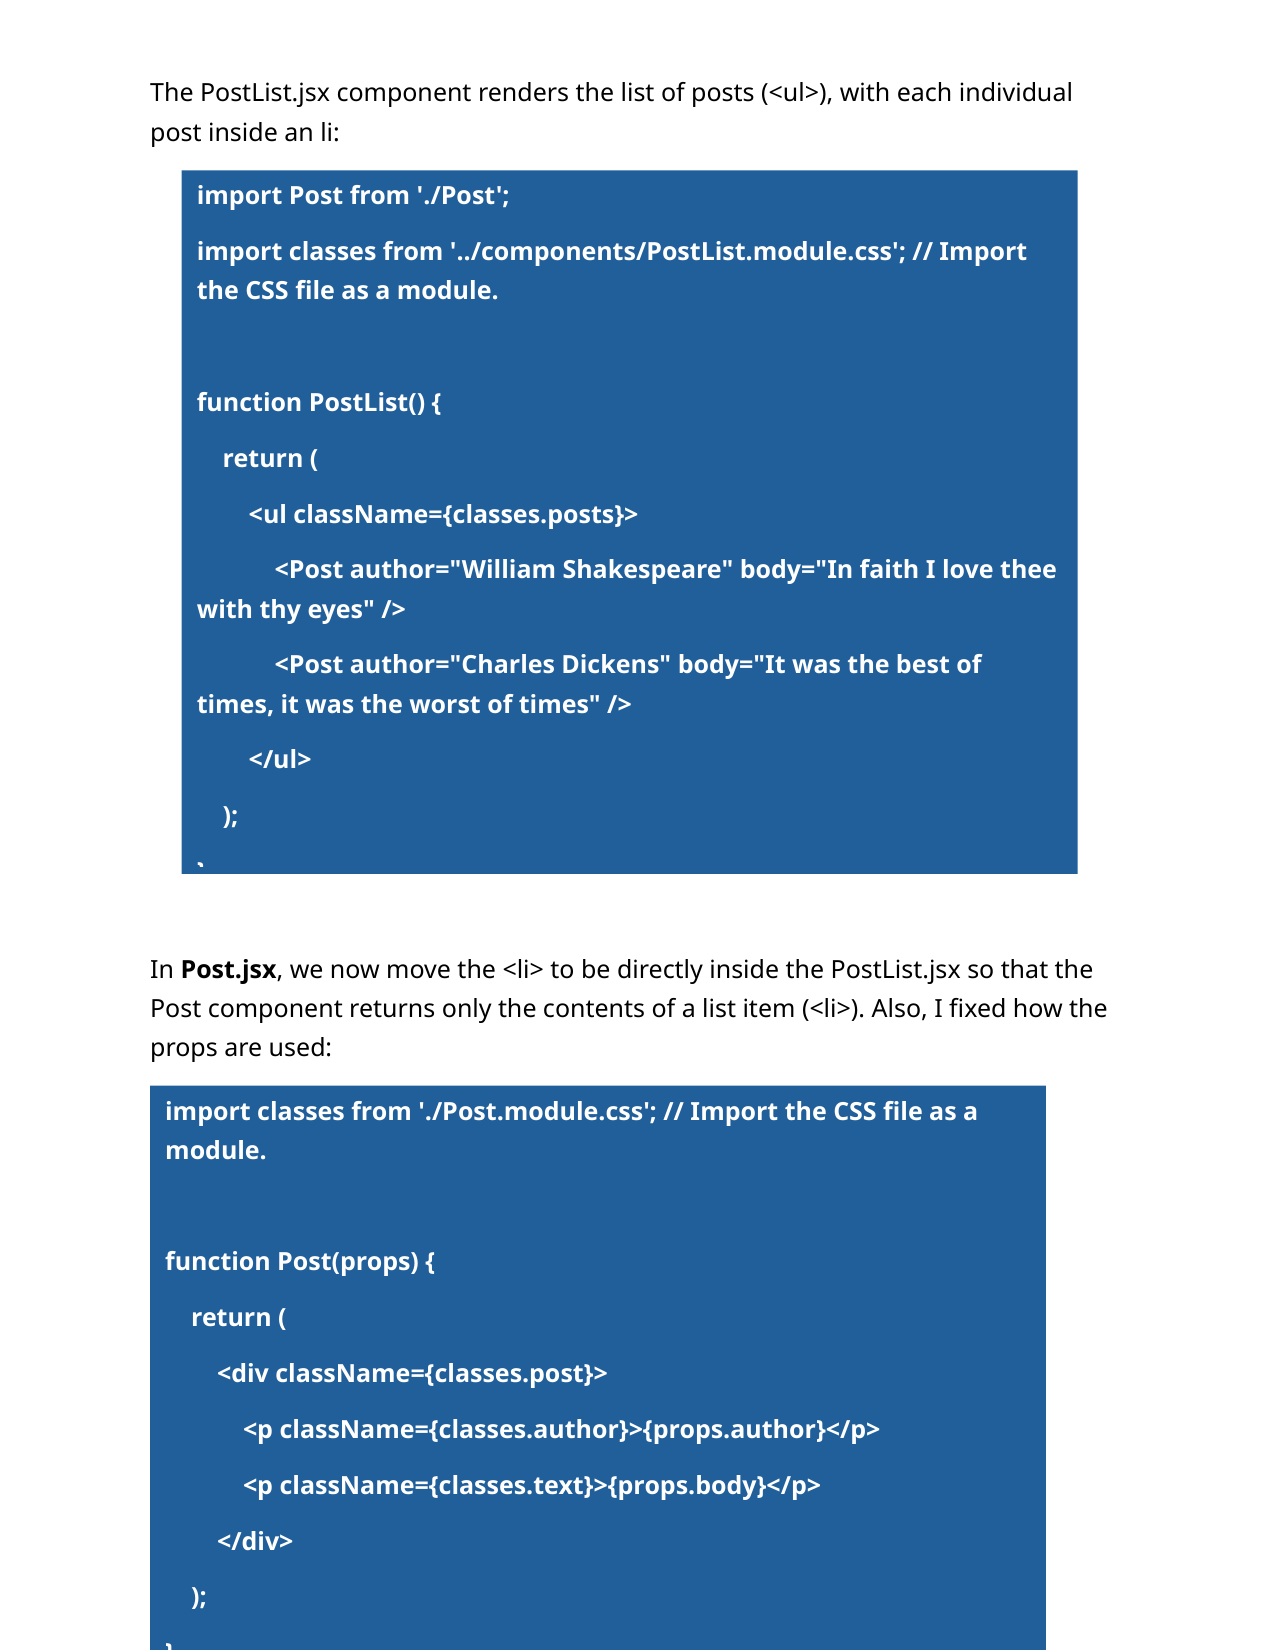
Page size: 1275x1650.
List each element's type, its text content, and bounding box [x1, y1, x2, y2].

text In Post.jsx, we now move the <li> to be directly inside the PostList.jsx so that the Post component returns only the contents of a list item (<li>). Also, I fixed how the props are used: [150, 952, 1125, 1064]
text The PostList.jsx component renders the list of posts (<ul>), with each individual post inside an li: [150, 75, 1125, 148]
